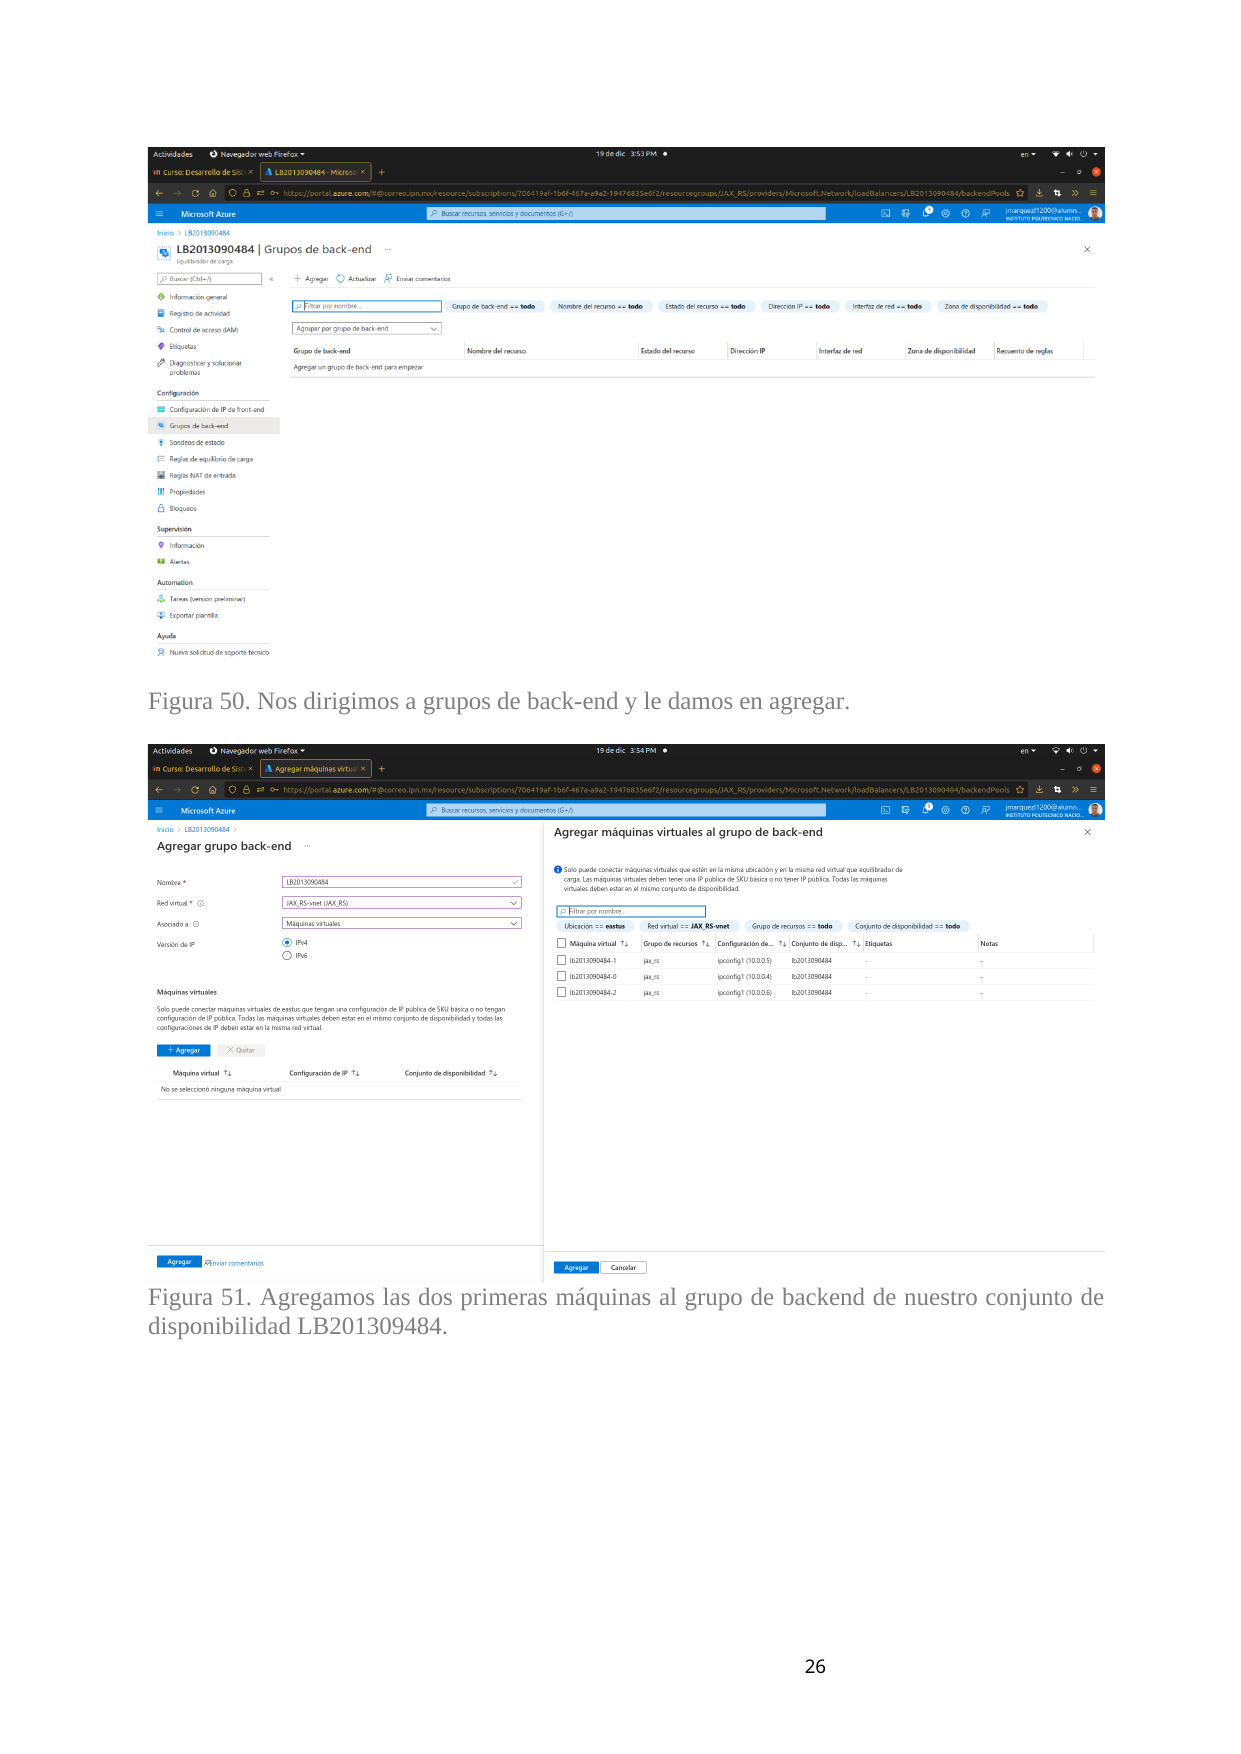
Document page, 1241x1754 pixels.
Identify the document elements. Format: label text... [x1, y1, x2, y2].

picture [147, 744, 1105, 1283]
picture [147, 147, 1105, 687]
list Figura 50. Nos dirigimos a grupos de back-end y le damos en agregar. [148, 687, 1105, 715]
list Figura 51. Agregamos las dos primeras máquinas al grupo de backend de nuestro conjunto de disponibilidad LB201309484. [148, 1283, 1105, 1340]
